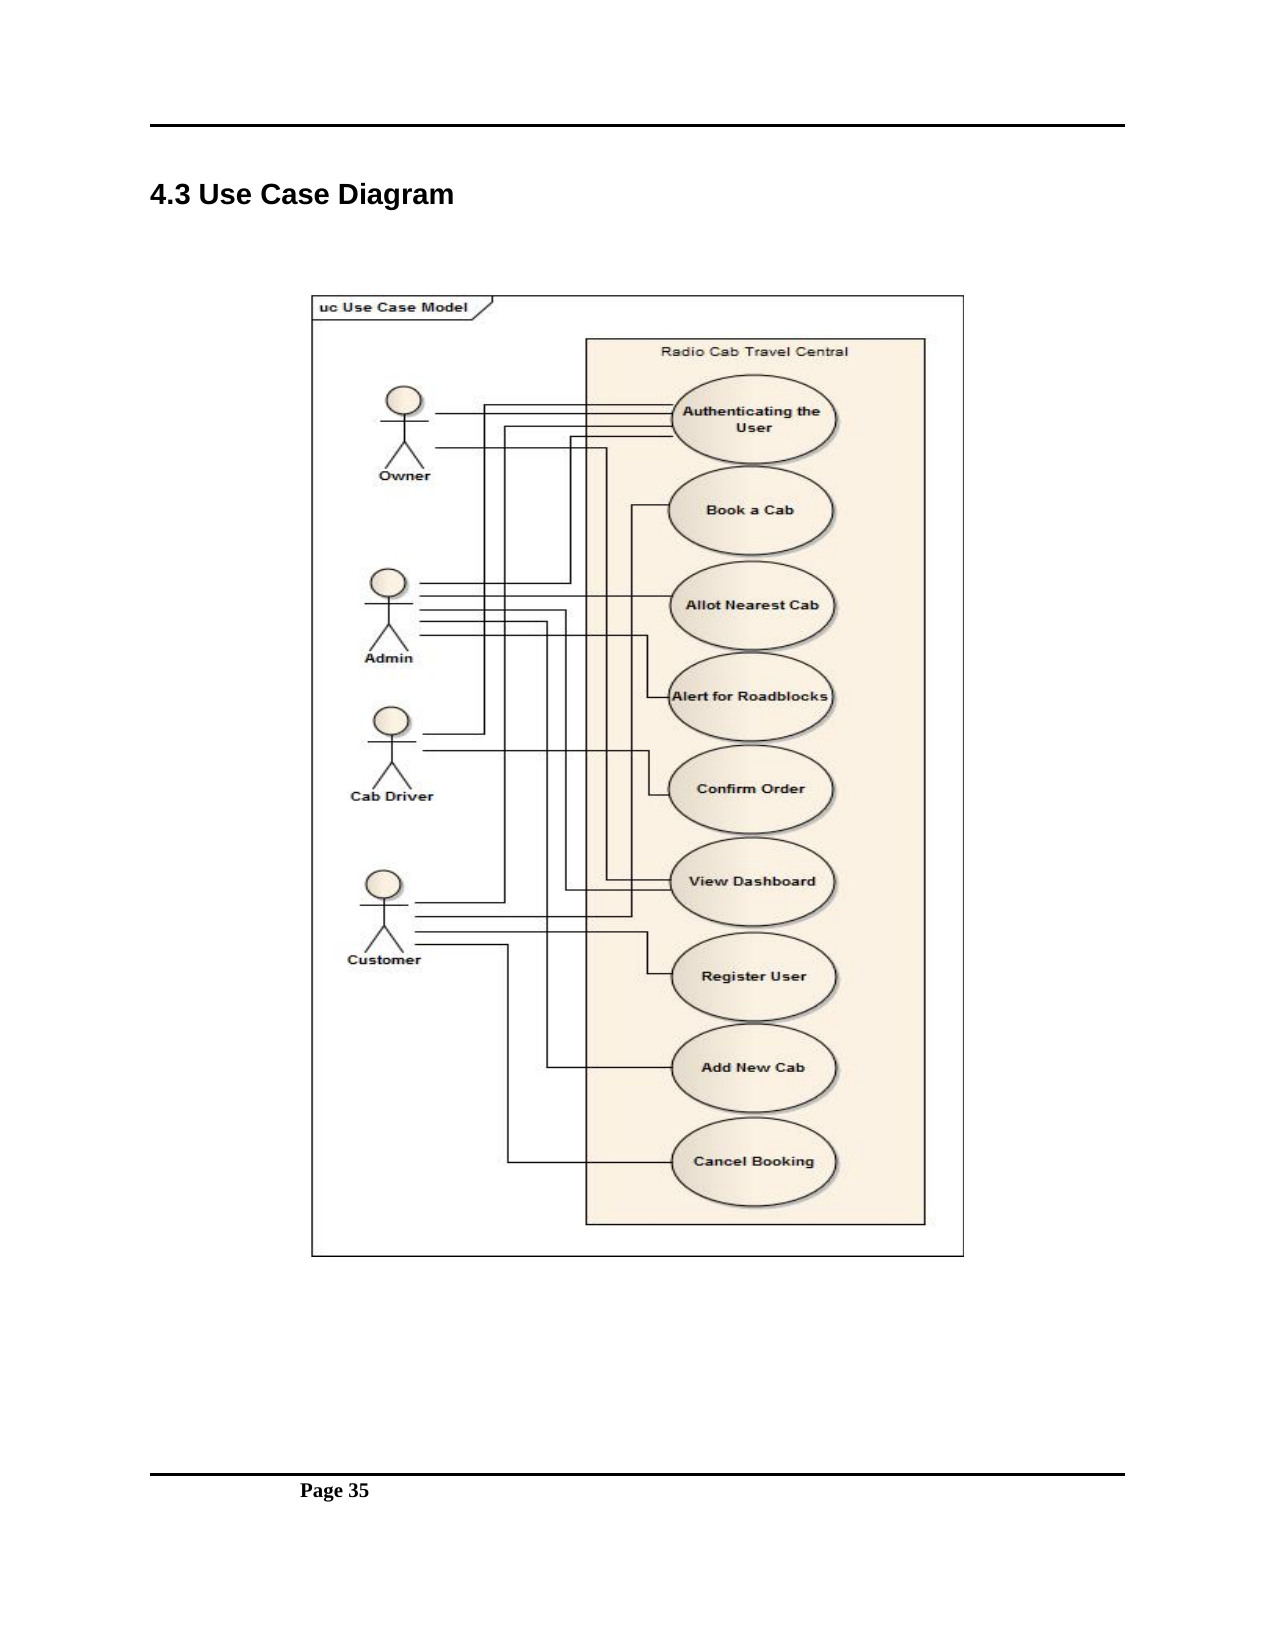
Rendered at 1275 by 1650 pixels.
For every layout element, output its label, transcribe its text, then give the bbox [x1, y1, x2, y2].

subtitle 4.3 Use Case Diagram [150, 177, 1125, 211]
picture [311, 294, 964, 1257]
